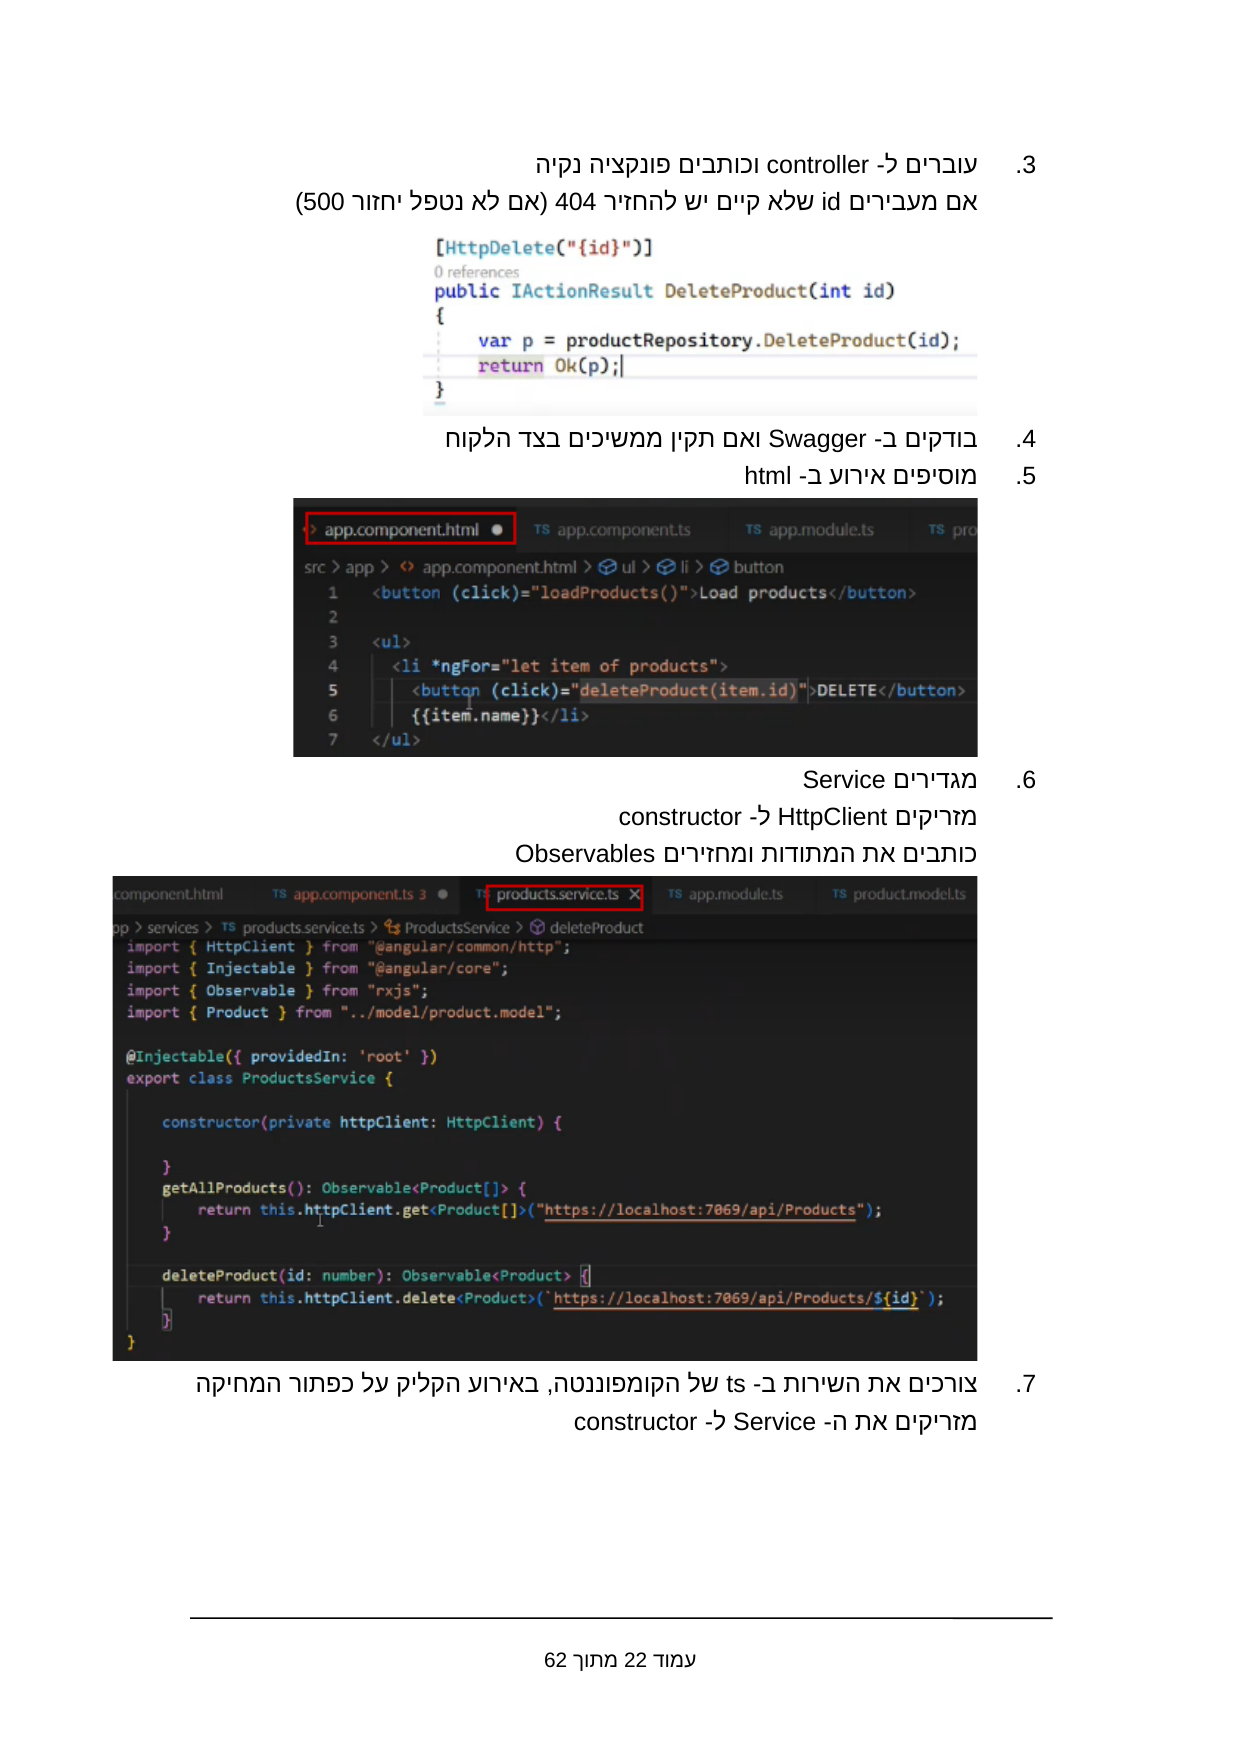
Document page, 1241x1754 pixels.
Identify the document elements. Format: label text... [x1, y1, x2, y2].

list בודקים ב- Swagger ואם תקין ממשיכים בצד הלקוח [187, 424, 1015, 452]
picture [422, 224, 978, 416]
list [187, 1369, 1015, 1435]
picture [293, 498, 978, 757]
picture [112, 876, 978, 1361]
